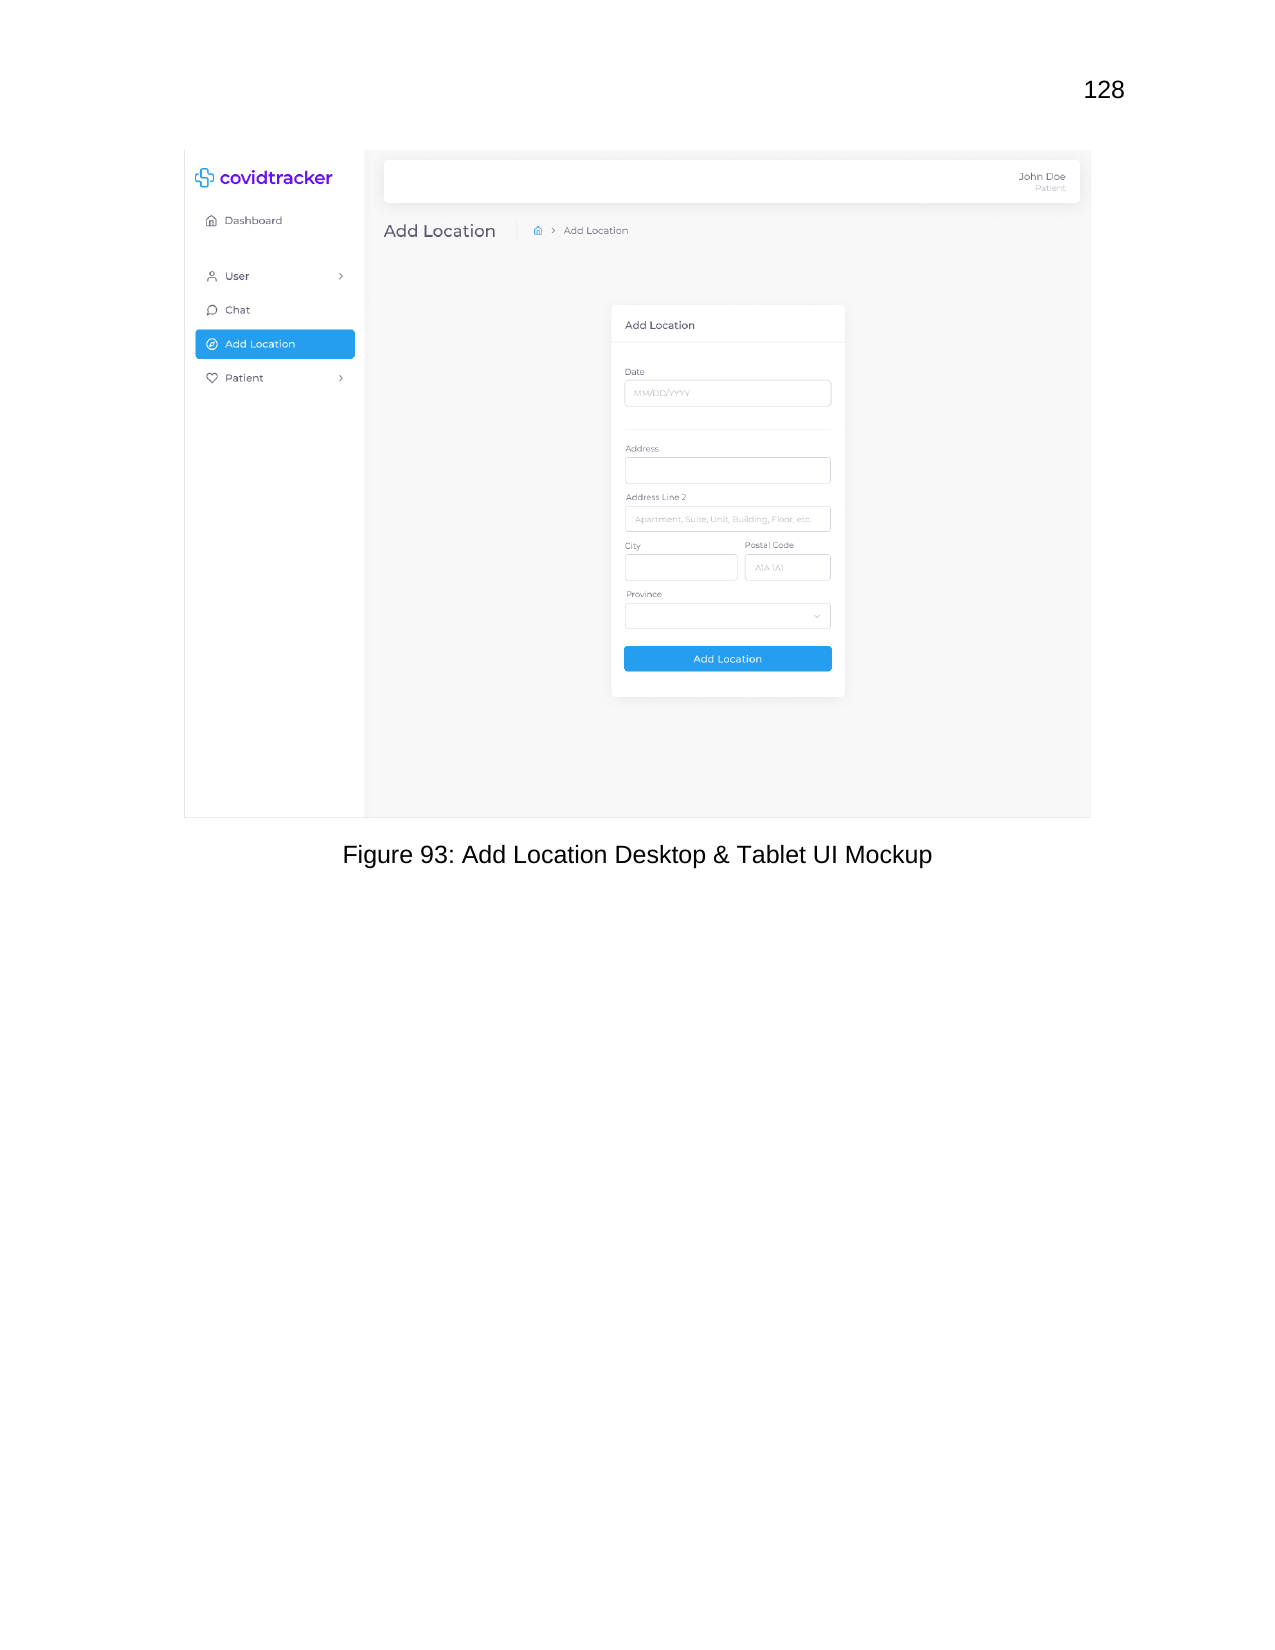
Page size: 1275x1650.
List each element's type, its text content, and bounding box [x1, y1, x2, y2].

text Figure 93: Add Location Desktop & Tablet UI Mockup [150, 841, 1125, 869]
picture [184, 150, 1091, 818]
